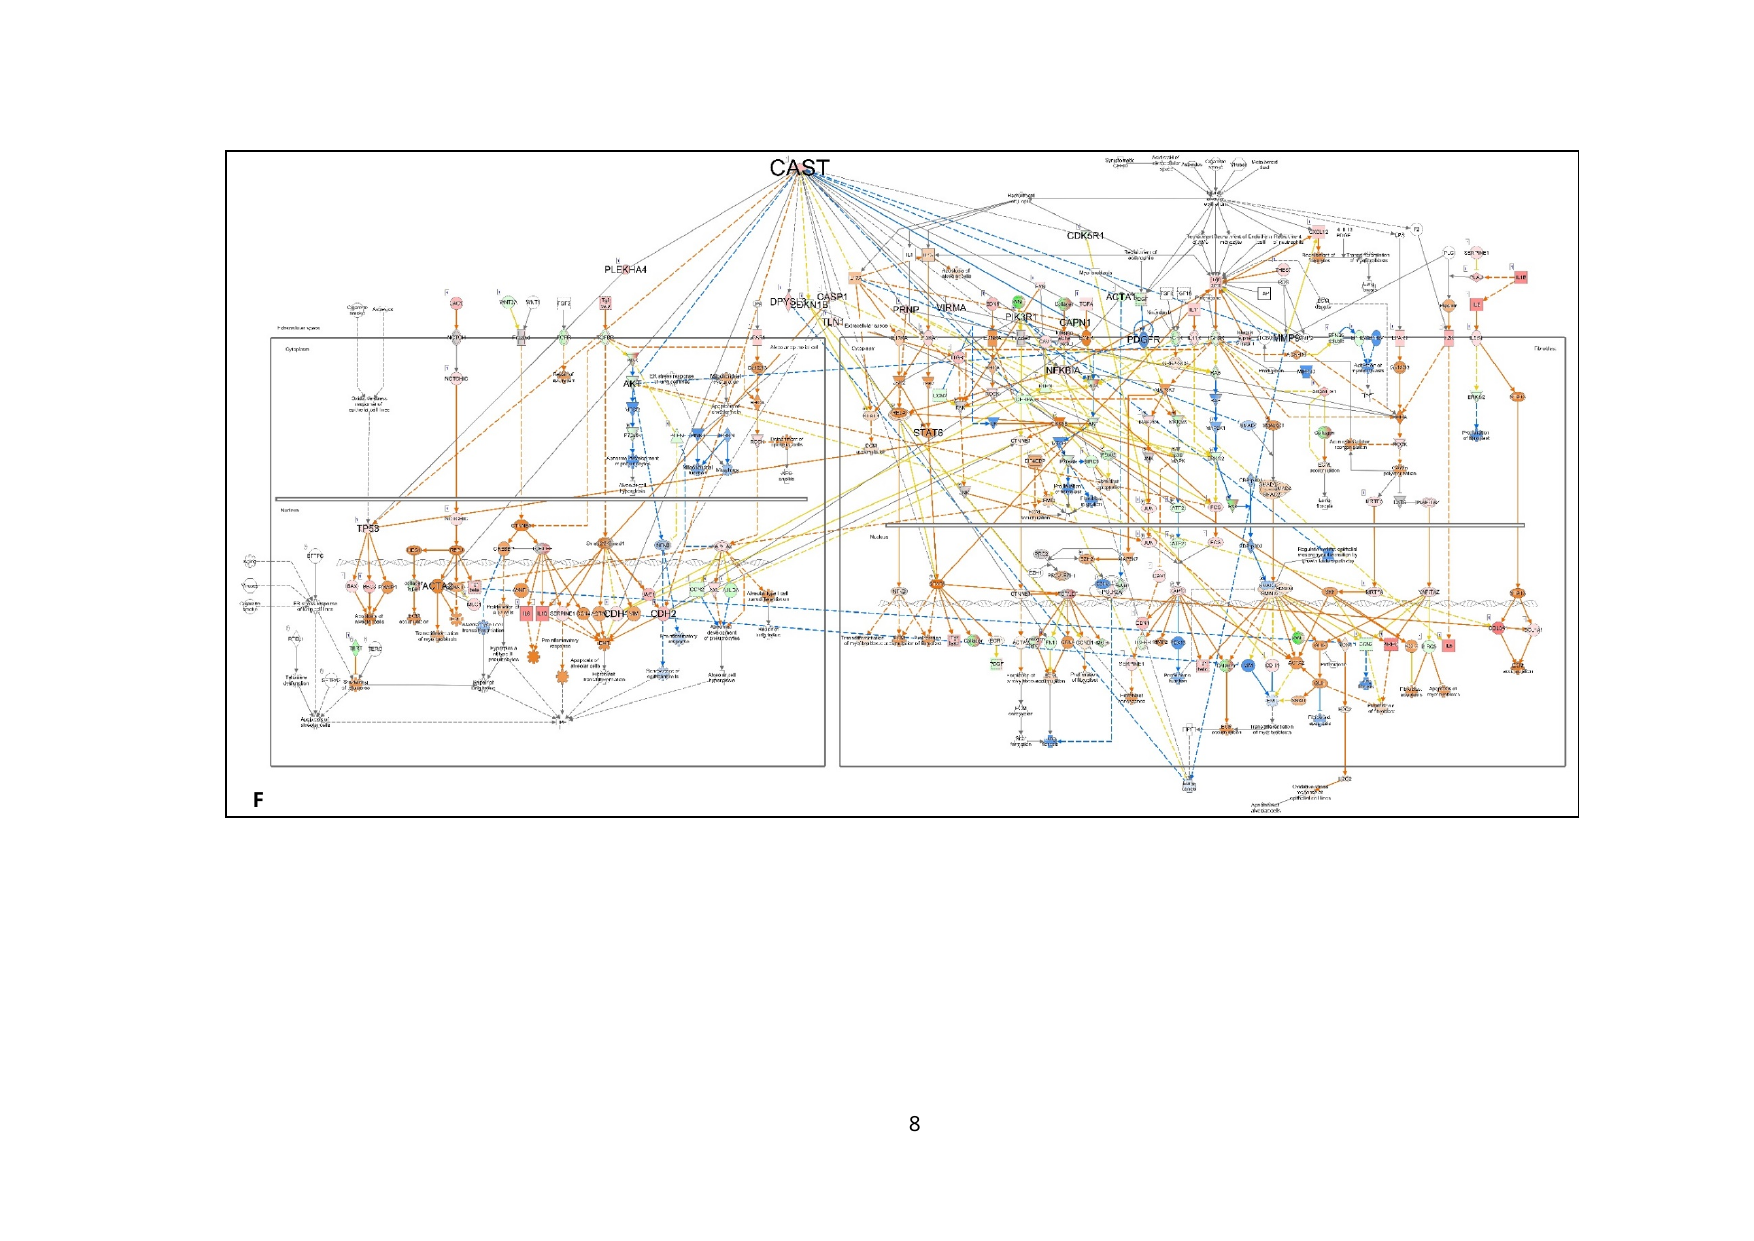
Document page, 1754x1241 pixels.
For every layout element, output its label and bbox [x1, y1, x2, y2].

picture [227, 152, 1578, 816]
